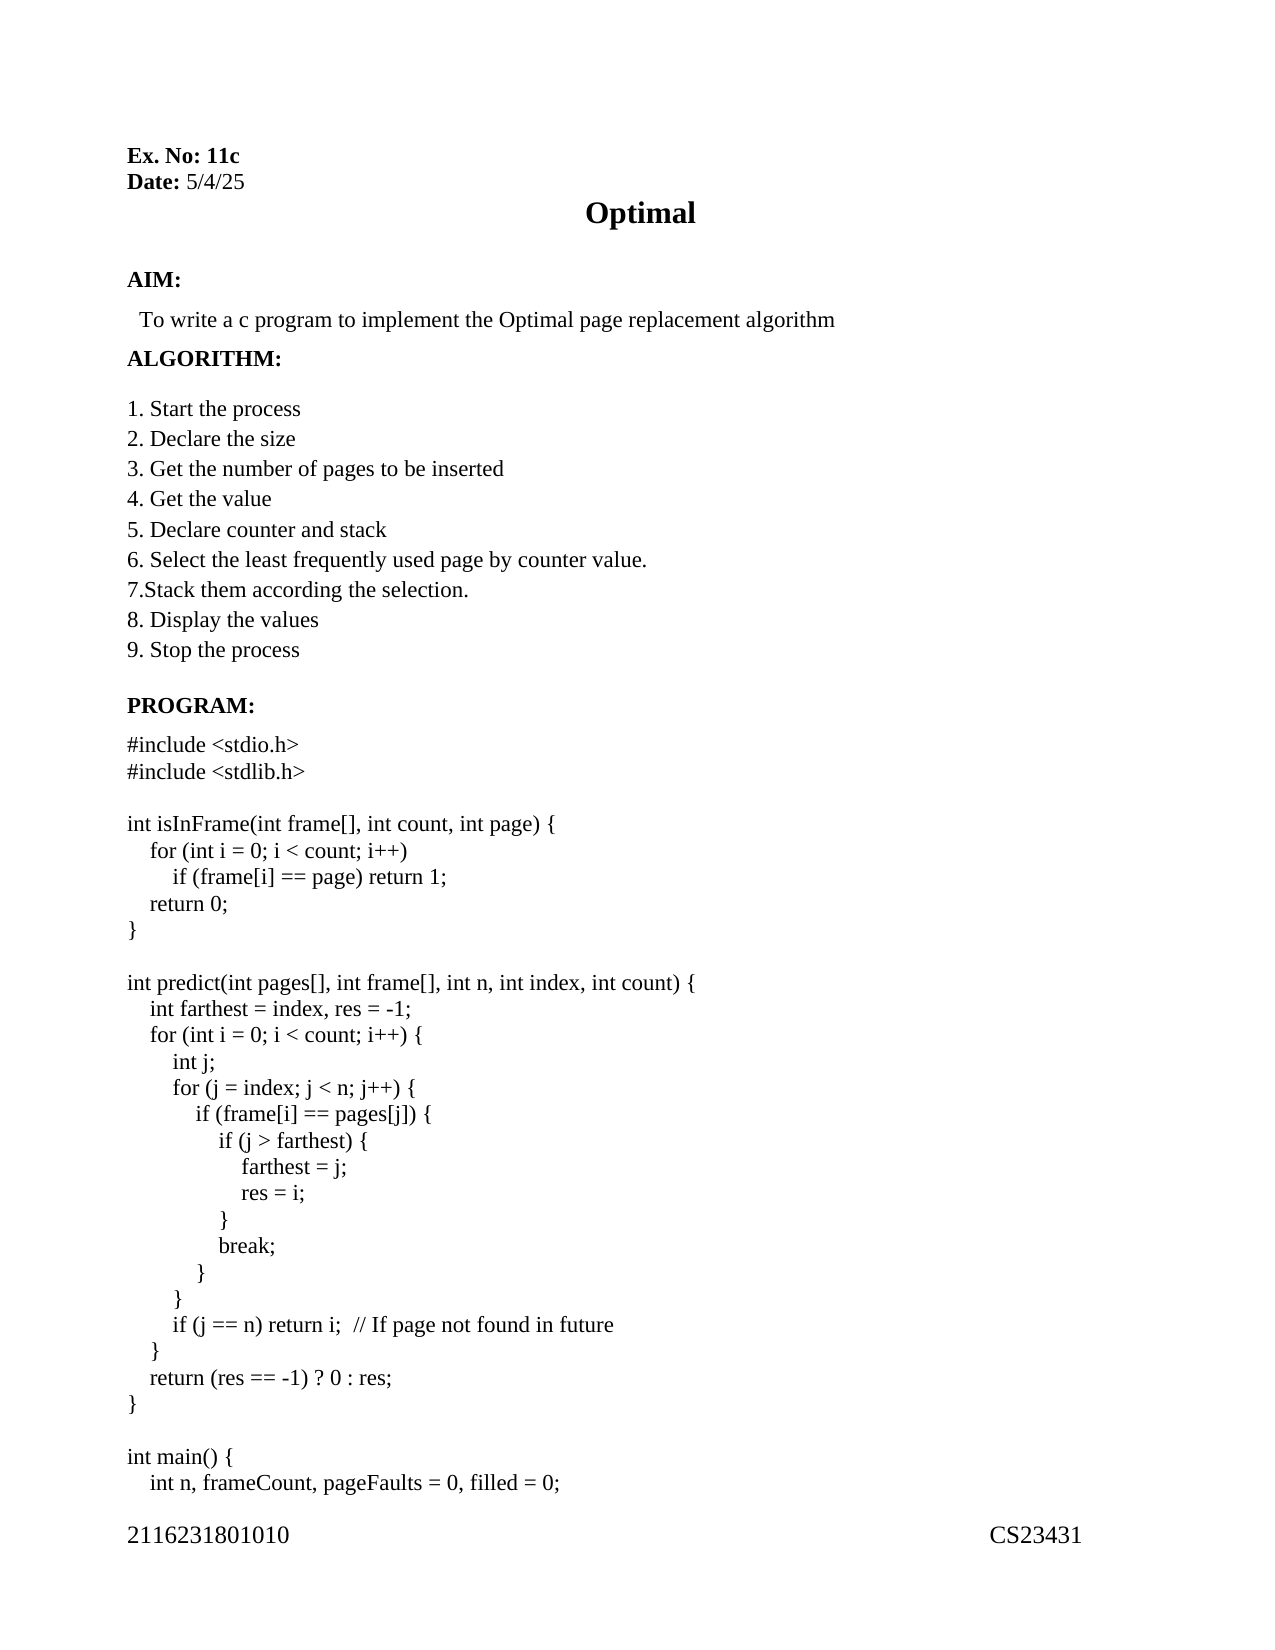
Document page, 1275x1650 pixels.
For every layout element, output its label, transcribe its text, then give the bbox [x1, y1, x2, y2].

text 2. Declare the size [127, 425, 1154, 451]
text 6. Select the least frequently used page by counter value. [127, 546, 1154, 572]
text res = i; [127, 1179, 1154, 1206]
text farthest = j; [127, 1153, 1154, 1179]
text if (j > farthest) { [127, 1127, 1154, 1153]
text int isInFrame(int frame[], int count, int page) { [127, 811, 1154, 837]
text return (res == -1) ? 0 : res; [127, 1364, 1154, 1390]
text 5. Declare counter and stack [127, 516, 1154, 542]
text ALGORITHM: [127, 345, 824, 372]
text #include <stdlib.h> [127, 758, 1154, 784]
text } [127, 916, 1154, 942]
text AIM: [127, 266, 1154, 293]
text Ex. No: 11c [127, 142, 1154, 168]
text } [127, 1206, 1154, 1232]
text PROGRAM: [127, 692, 1154, 718]
text int predict(int pages[], int frame[], int n, int index, int count) { [127, 969, 1154, 995]
text #include <stdio.h> [127, 731, 1154, 758]
text 7.Stack them according the selection. [127, 576, 1154, 602]
text } [127, 1285, 1154, 1311]
text 1. Start the process [127, 395, 1154, 421]
text } [127, 1258, 1154, 1285]
text Date: 5/4/25 [127, 168, 1154, 194]
text int j; [127, 1048, 1154, 1074]
text int main() { [127, 1443, 1154, 1469]
text break; [127, 1232, 1154, 1258]
text for (int i = 0; i < count; i++) [127, 837, 1154, 863]
text } [127, 1390, 1154, 1417]
text int farthest = index, res = -1; [127, 995, 1154, 1021]
text To write a c program to implement the Optimal page replacement algorithm [139, 306, 1154, 332]
text } [127, 1338, 1154, 1364]
text for (j = index; j < n; j++) { [127, 1074, 1154, 1100]
text Optimal [127, 194, 1154, 230]
text 8. Display the values [127, 606, 1154, 633]
text int n, frameCount, pageFaults = 0, filled = 0; [127, 1469, 1154, 1496]
text 3. Get the number of pages to be inserted [127, 455, 1154, 482]
text if (j == n) return i; // If page not found in future [127, 1311, 1154, 1338]
text 9. Stop the process [127, 636, 1154, 663]
text if (frame[i] == page) return 1; [127, 863, 1154, 889]
text 4. Get the value [127, 485, 1154, 512]
text if (frame[i] == pages[j]) { [127, 1100, 1154, 1127]
text return 0; [127, 889, 1154, 916]
text for (int i = 0; i < count; i++) { [127, 1021, 1154, 1048]
